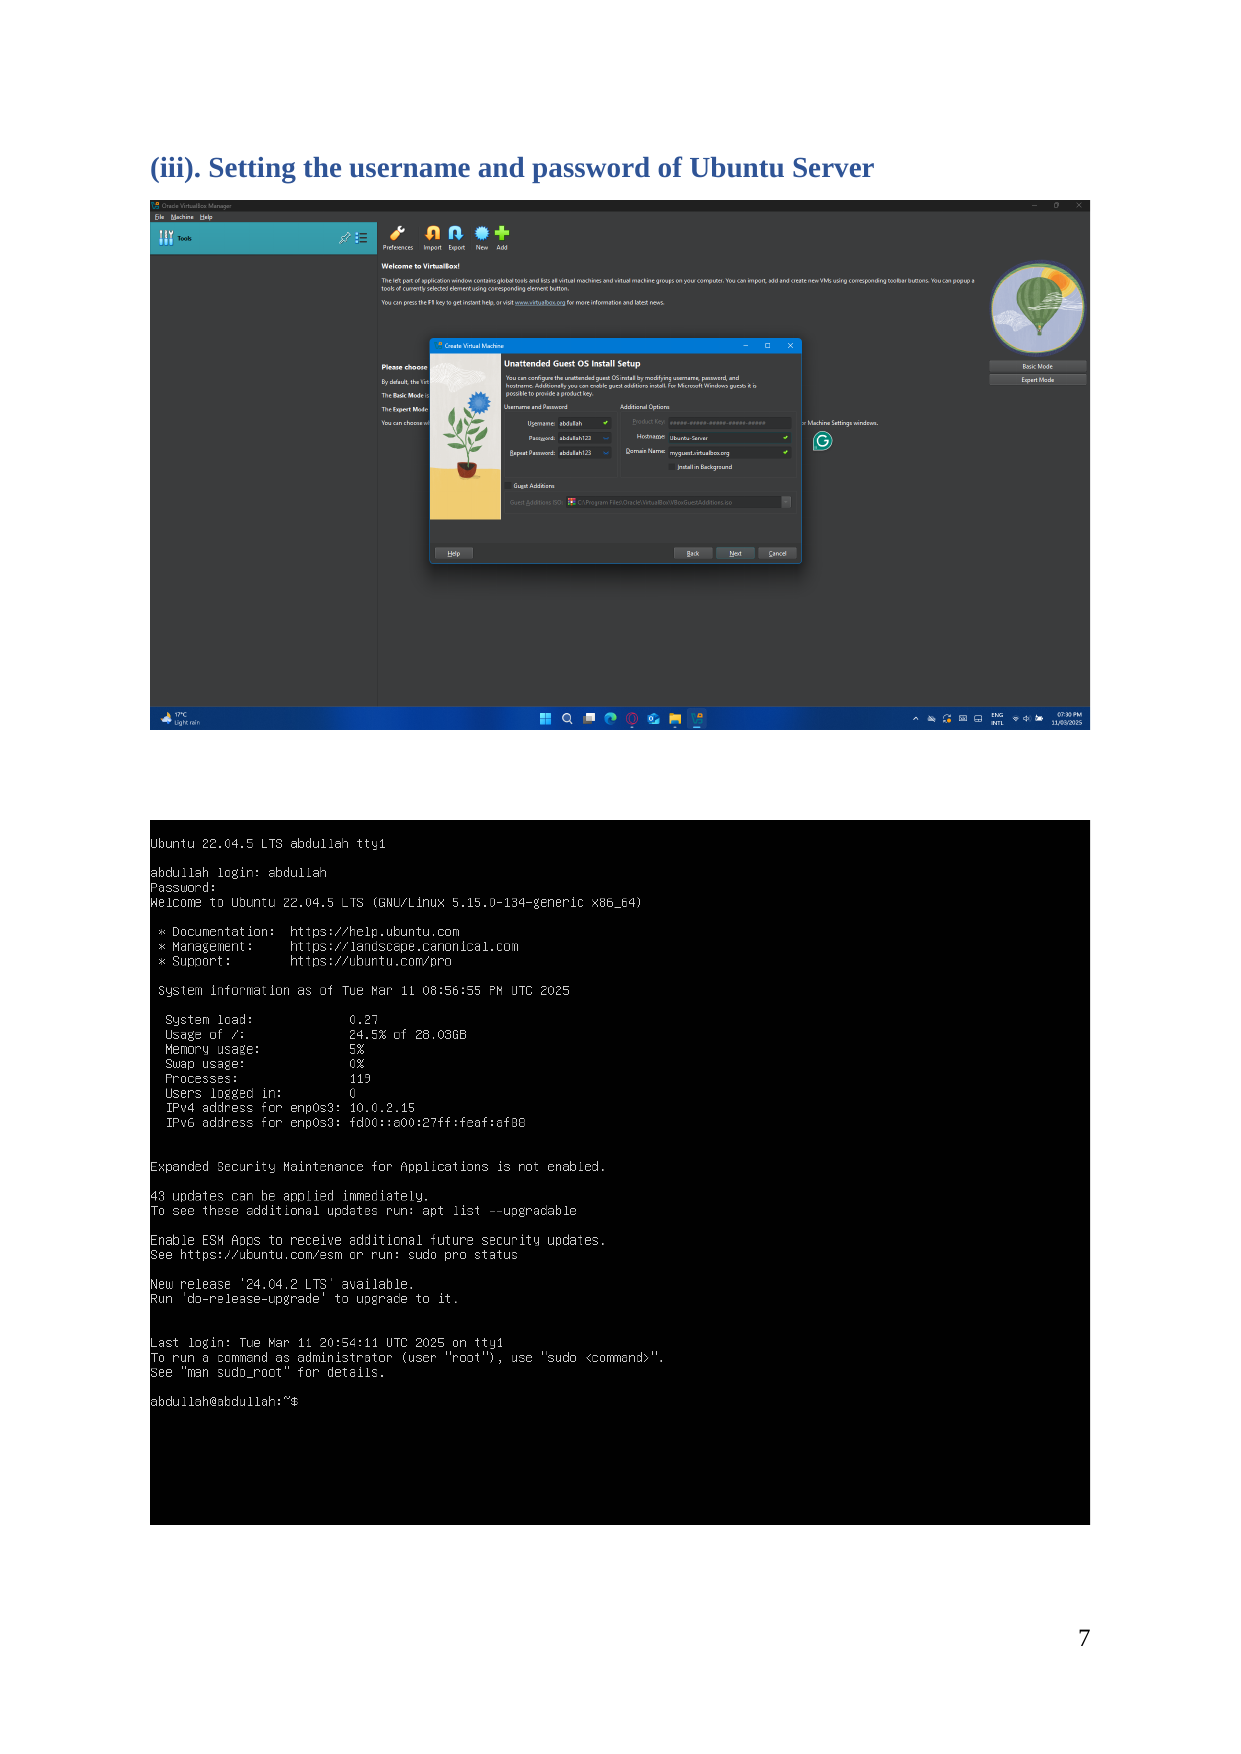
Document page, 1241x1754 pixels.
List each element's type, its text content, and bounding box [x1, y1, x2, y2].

picture [150, 820, 1091, 1525]
subtitle (iii). Setting the username and password of Ubuntu Server [150, 150, 1090, 183]
picture [150, 200, 1091, 730]
